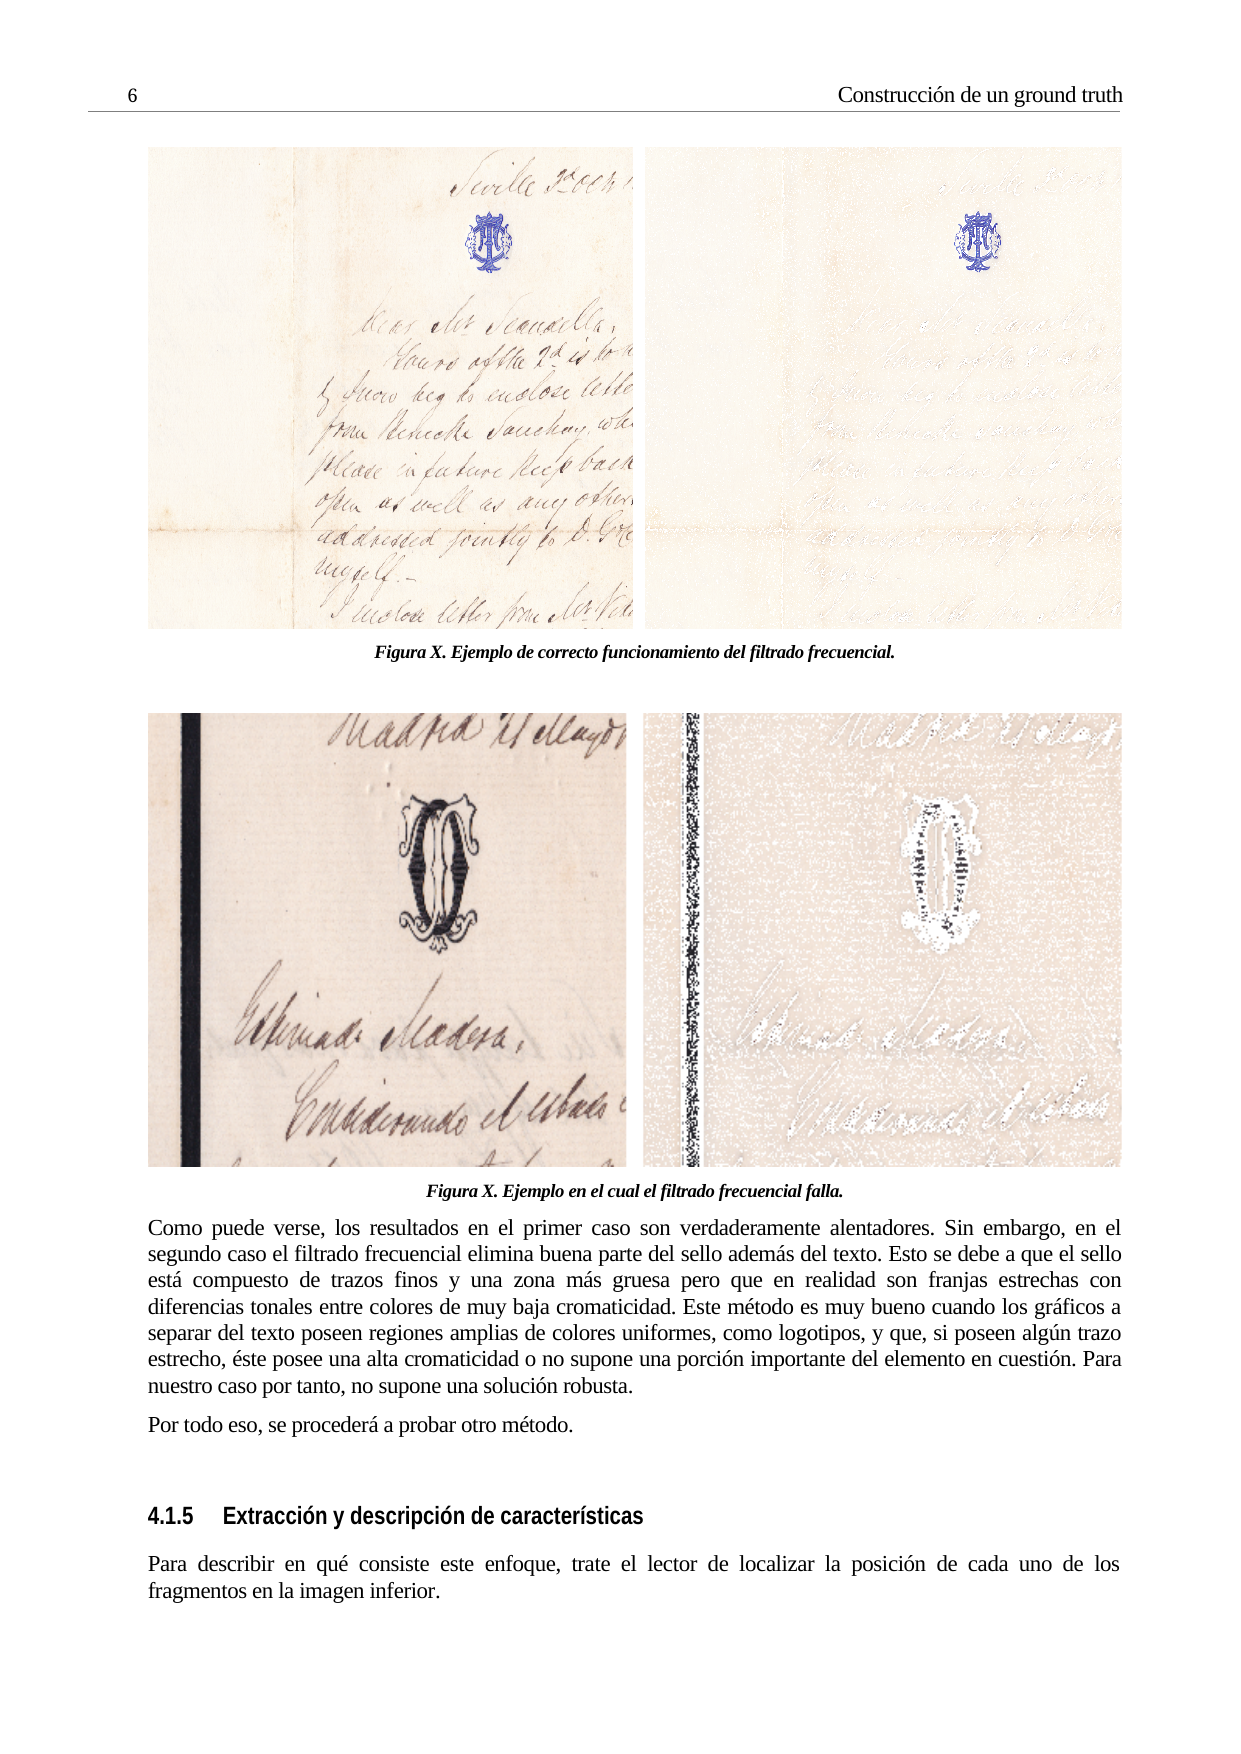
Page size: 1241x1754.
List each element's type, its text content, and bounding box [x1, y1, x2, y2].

picture [148, 147, 1122, 629]
text Figura X. Ejemplo en el cual el filtrado frecuencial falla. [148, 1179, 1122, 1201]
picture [148, 713, 1122, 1167]
text Figura X. Ejemplo de correcto funcionamiento del filtrado frecuencial. [148, 641, 1122, 662]
text Por todo eso, se procederá a probar otro método. [148, 1411, 1122, 1437]
text Para describir en qué consiste este enfoque, trate el lector de localizar la posición de cada uno de los fragmentos en la imagen inferior. [148, 1550, 1122, 1603]
subtitle Extracción y descripción de características [148, 1501, 1122, 1529]
text Como puede verse, los resultados en el primer caso son verdaderamente alentadores. Sin embargo, en el segundo caso el filtrado frecuencial elimina buena parte del sello además del texto. Esto se debe a que el sello está compuesto de trazos finos y una zona más gruesa pero que en realidad son franjas estrechas con diferencias tonales entre colores de muy baja cromaticidad. Este método es muy bueno cuando los gráficos a separar del texto poseen regiones amplias de colores uniformes, como logotipos, y que, si poseen algún trazo estrecho, éste posee una alta cromaticidad o no supone una porción importante del elemento en cuestión. Para nuestro caso por tanto, no supone una solución robusta. [148, 1214, 1122, 1398]
